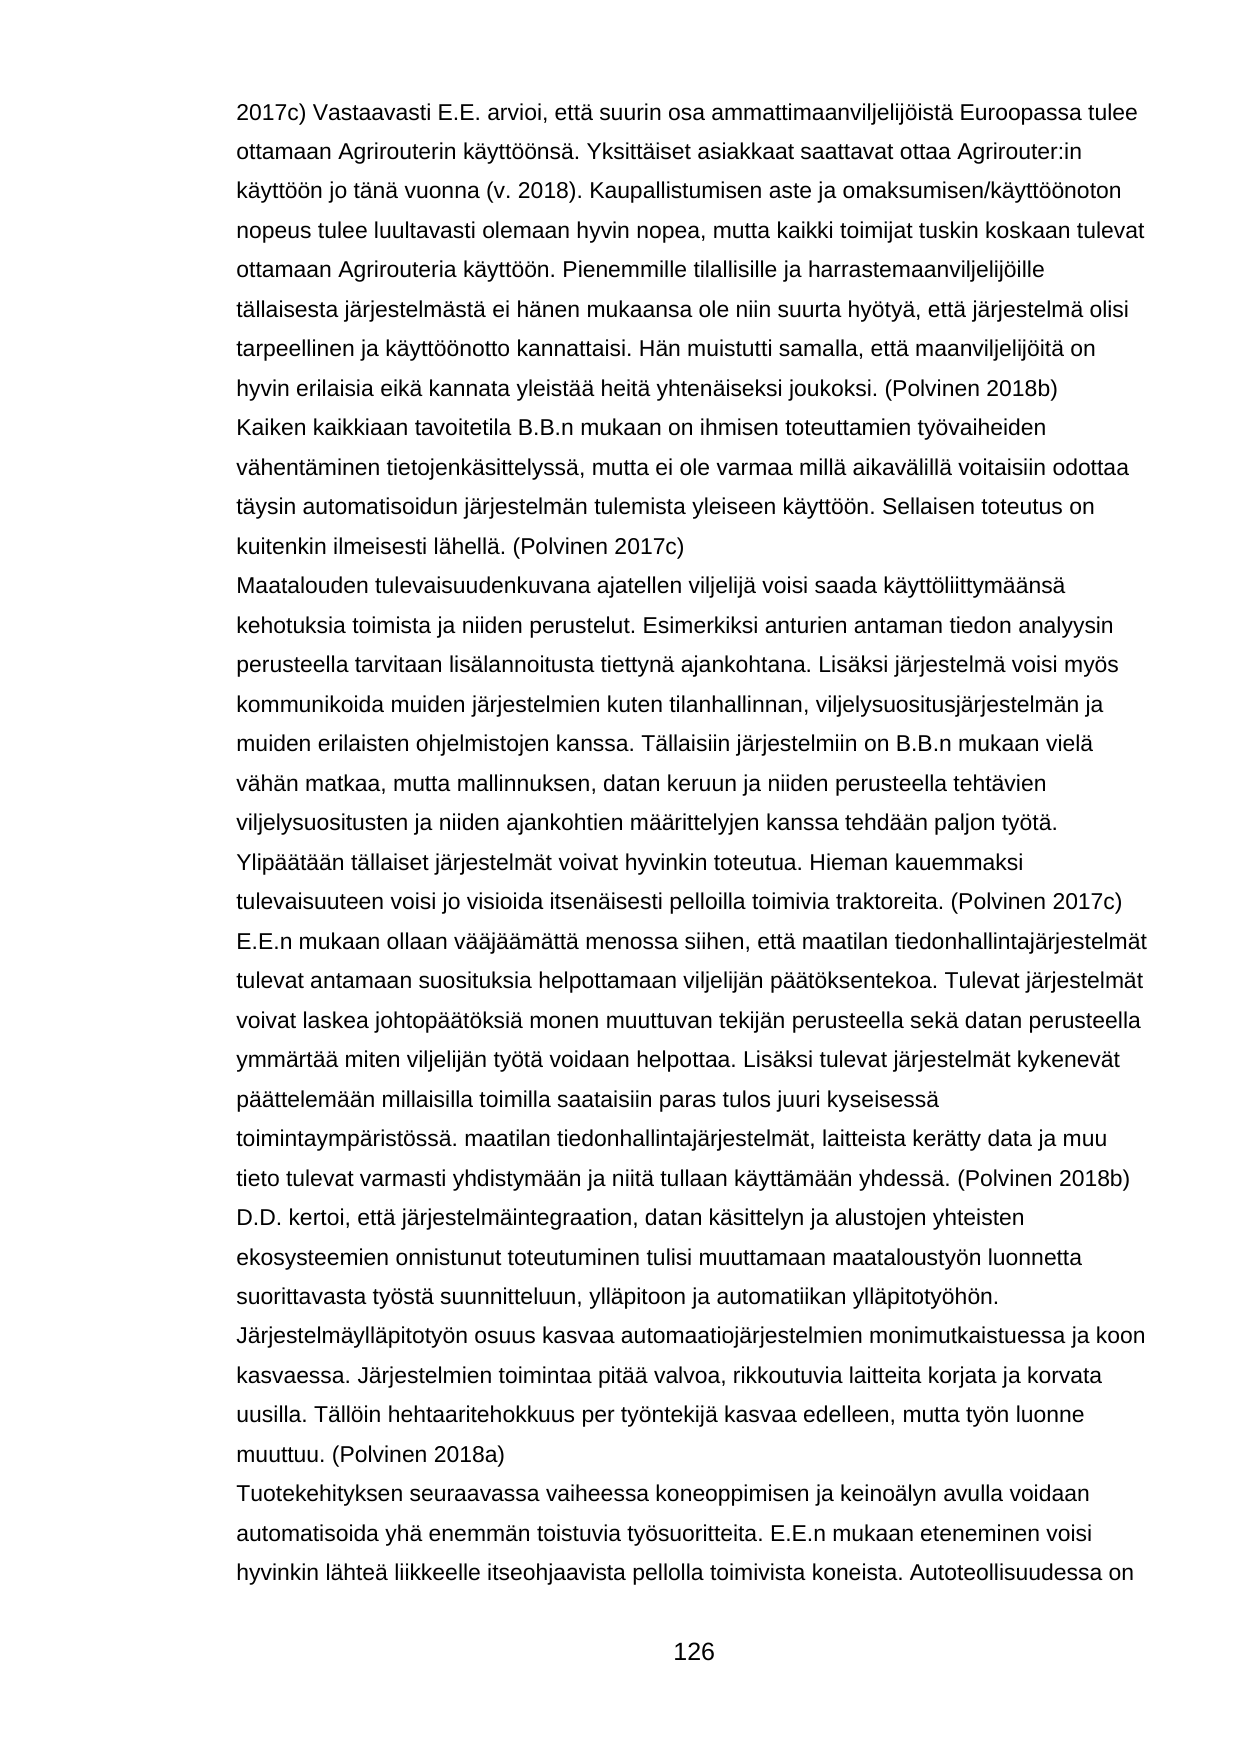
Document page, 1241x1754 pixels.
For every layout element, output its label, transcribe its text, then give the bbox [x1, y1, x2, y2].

text Kaiken kaikkiaan tavoitetila B.B.n mukaan on ihmisen toteuttamien työvaiheiden vähentäminen tietojenkäsittelyssä, mutta ei ole varmaa millä aikavälillä voitaisiin odottaa täysin automatisoidun järjestelmän tulemista yleiseen käyttöön. Sellaisen toteutus on kuitenkin ilmeisesti lähellä. (Polvinen 2017c) [236, 414, 1152, 559]
text D.D. kertoi, että järjestelmäintegraation, datan käsittelyn ja alustojen yhteisten ekosysteemien onnistunut toteutuminen tulisi muuttamaan maataloustyön luonnetta suorittavasta työstä suunnitteluun, ylläpitoon ja automatiikan ylläpitotyöhön. Järjestelmäylläpitotyön osuus kasvaa automaatiojärjestelmien monimutkaistuessa ja koon kasvaessa. Järjestelmien toimintaa pitää valvoa, rikkoutuvia laitteita korjata ja korvata uusilla. Tällöin hehtaaritehokkuus per työntekijä kasvaa edelleen, mutta työn luonne muuttuu. (Polvinen 2018a) [236, 1204, 1152, 1467]
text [236, 1480, 1152, 1586]
text Maatalouden tulevaisuudenkuvana ajatellen viljelijä voisi saada käyttöliittymäänsä kehotuksia toimista ja niiden perustelut. Esimerkiksi anturien antaman tiedon analyysin perusteella tarvitaan lisälannoitusta tiettynä ajankohtana. Lisäksi järjestelmä voisi myös kommunikoida muiden järjestelmien kuten tilanhallinnan, viljelysuositusjärjestelmän ja muiden erilaisten ohjelmistojen kanssa. Tällaisiin järjestelmiin on B.B.n mukaan vielä vähän matkaa, mutta mallinnuksen, datan keruun ja niiden perusteella tehtävien viljelysuositusten ja niiden ajankohtien määrittelyjen kanssa tehdään paljon työtä. Ylipäätään tällaiset järjestelmät voivat hyvinkin toteutua. Hieman kauemmaksi tulevaisuuteen voisi jo visioida itsenäisesti pelloilla toimivia traktoreita. (Polvinen 2017c) E.E.n mukaan ollaan vääjäämättä menossa siihen, että maatilan tiedonhallintajärjestelmät tulevat antamaan suosituksia helpottamaan viljelijän päätöksentekoa. Tulevat järjestelmät voivat laskea johtopäätöksiä monen muuttuvan tekijän perusteella sekä datan perusteella ymmärtää miten viljelijän työtä voidaan helpottaa. Lisäksi tulevat järjestelmät kykenevät päättelemään millaisilla toimilla saataisiin paras tulos juuri kyseisessä toimintaympäristössä. maatilan tiedonhallintajärjestelmät, laitteista kerätty data ja muu tieto tulevat varmasti yhdistymään ja niitä tullaan käyttämään yhdessä. (Polvinen 2018b) [236, 572, 1152, 1191]
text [236, 98, 1152, 401]
